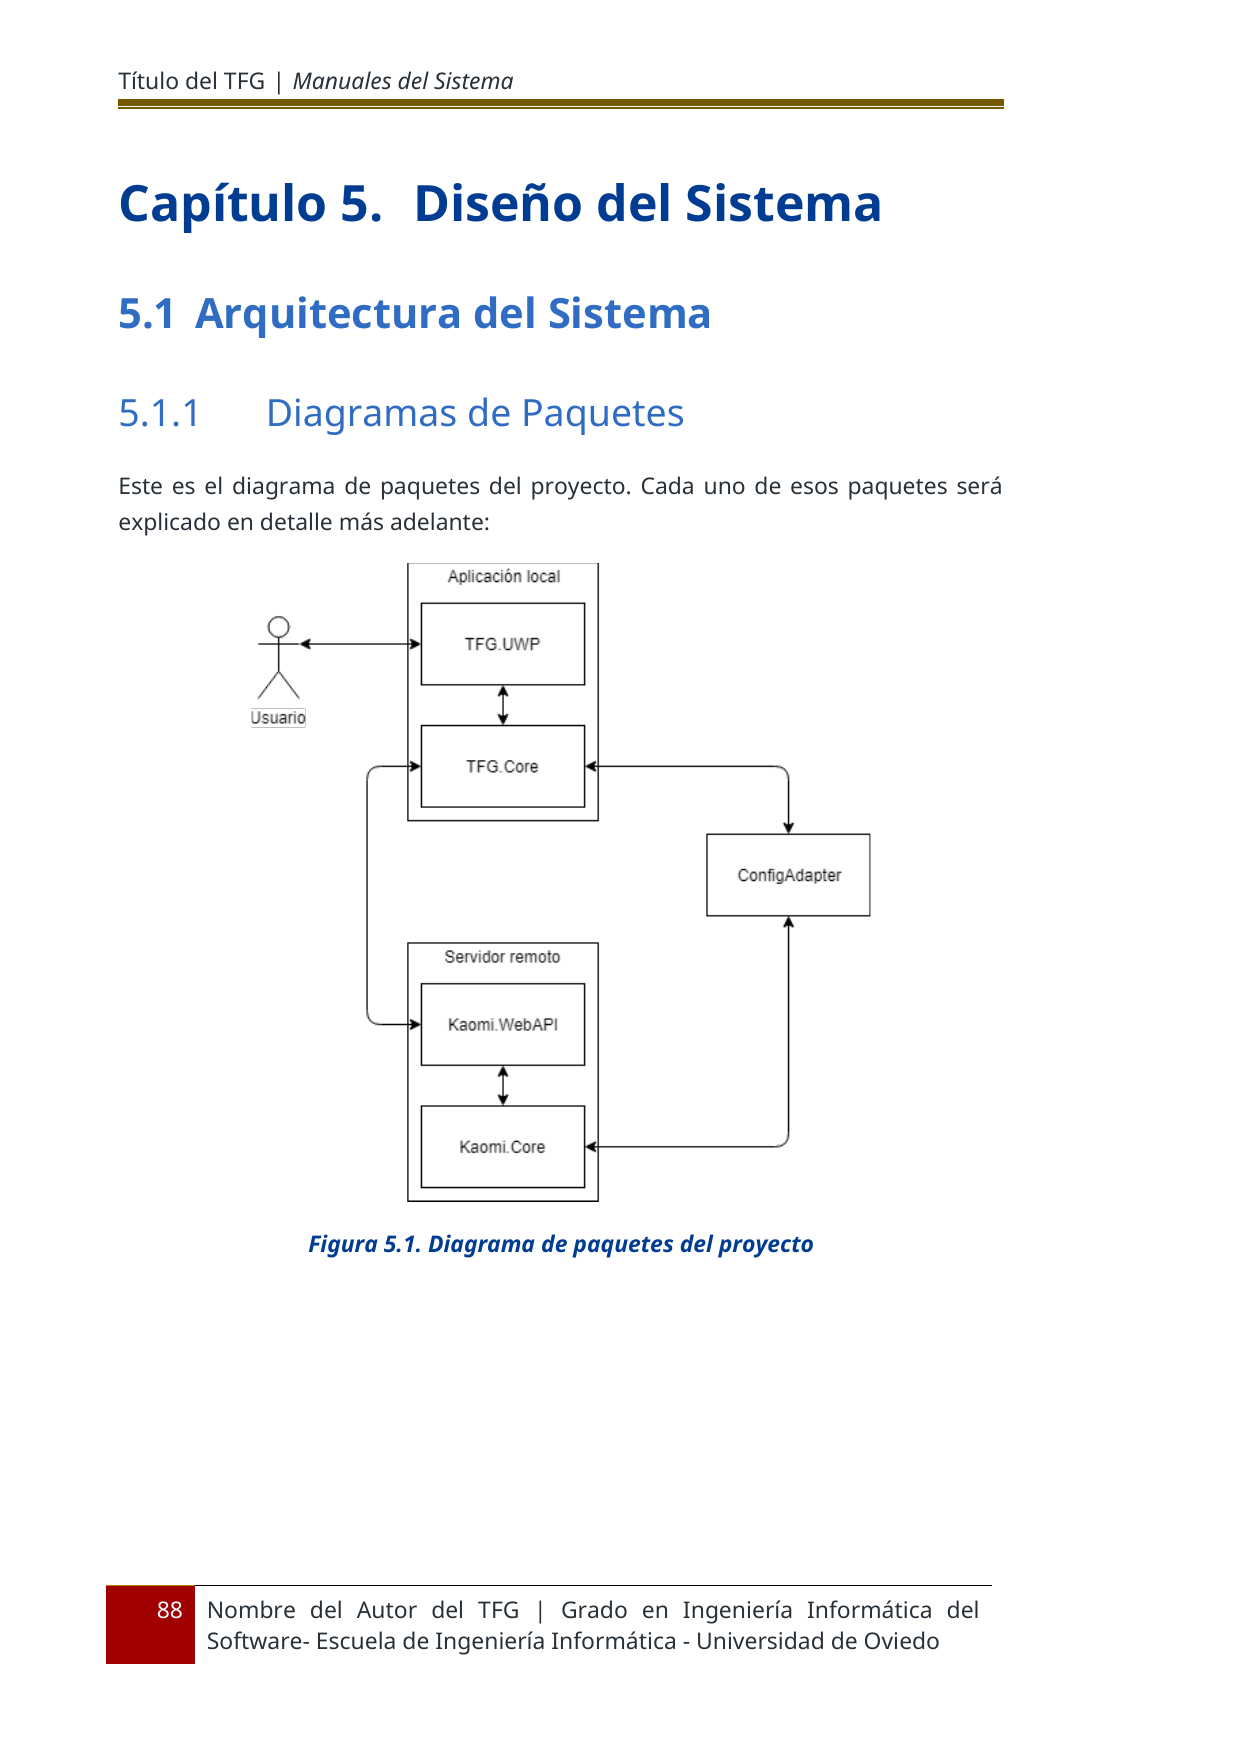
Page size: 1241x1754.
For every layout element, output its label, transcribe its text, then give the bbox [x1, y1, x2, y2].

text Este es el diagrama de paquetes del proyecto. Cada uno de esos paquetes será explicado en detalle más adelante: [118, 470, 1004, 537]
picture [251, 563, 871, 1202]
text Figura 5.1. Diagrama de paquetes del proyecto [118, 1228, 1004, 1259]
subtitle Diagramas de Paquetes [118, 387, 1004, 438]
subtitle Arquitectura del Sistema [118, 284, 1004, 341]
subtitle Diseño del Sistema [118, 168, 1004, 236]
